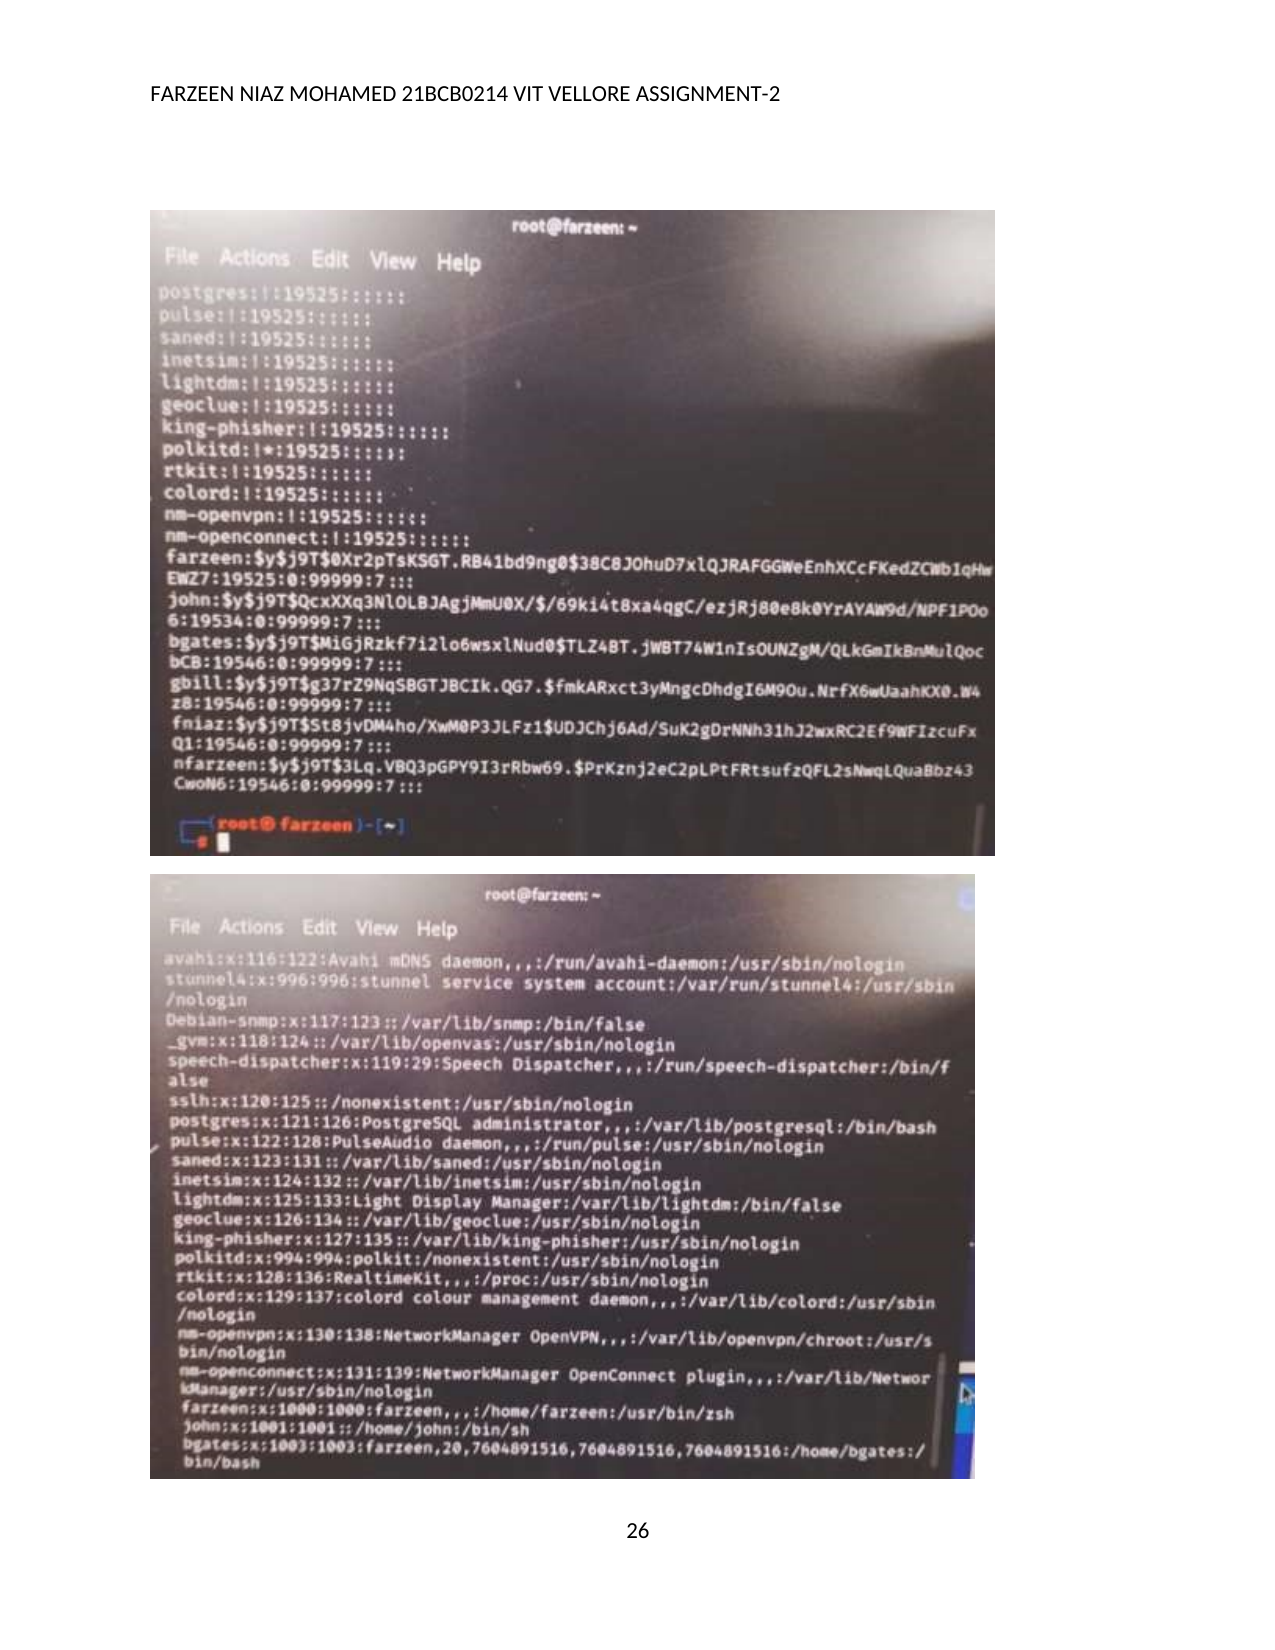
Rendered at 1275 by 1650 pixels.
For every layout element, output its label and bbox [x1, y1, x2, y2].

picture [150, 210, 995, 856]
picture [150, 874, 975, 1479]
